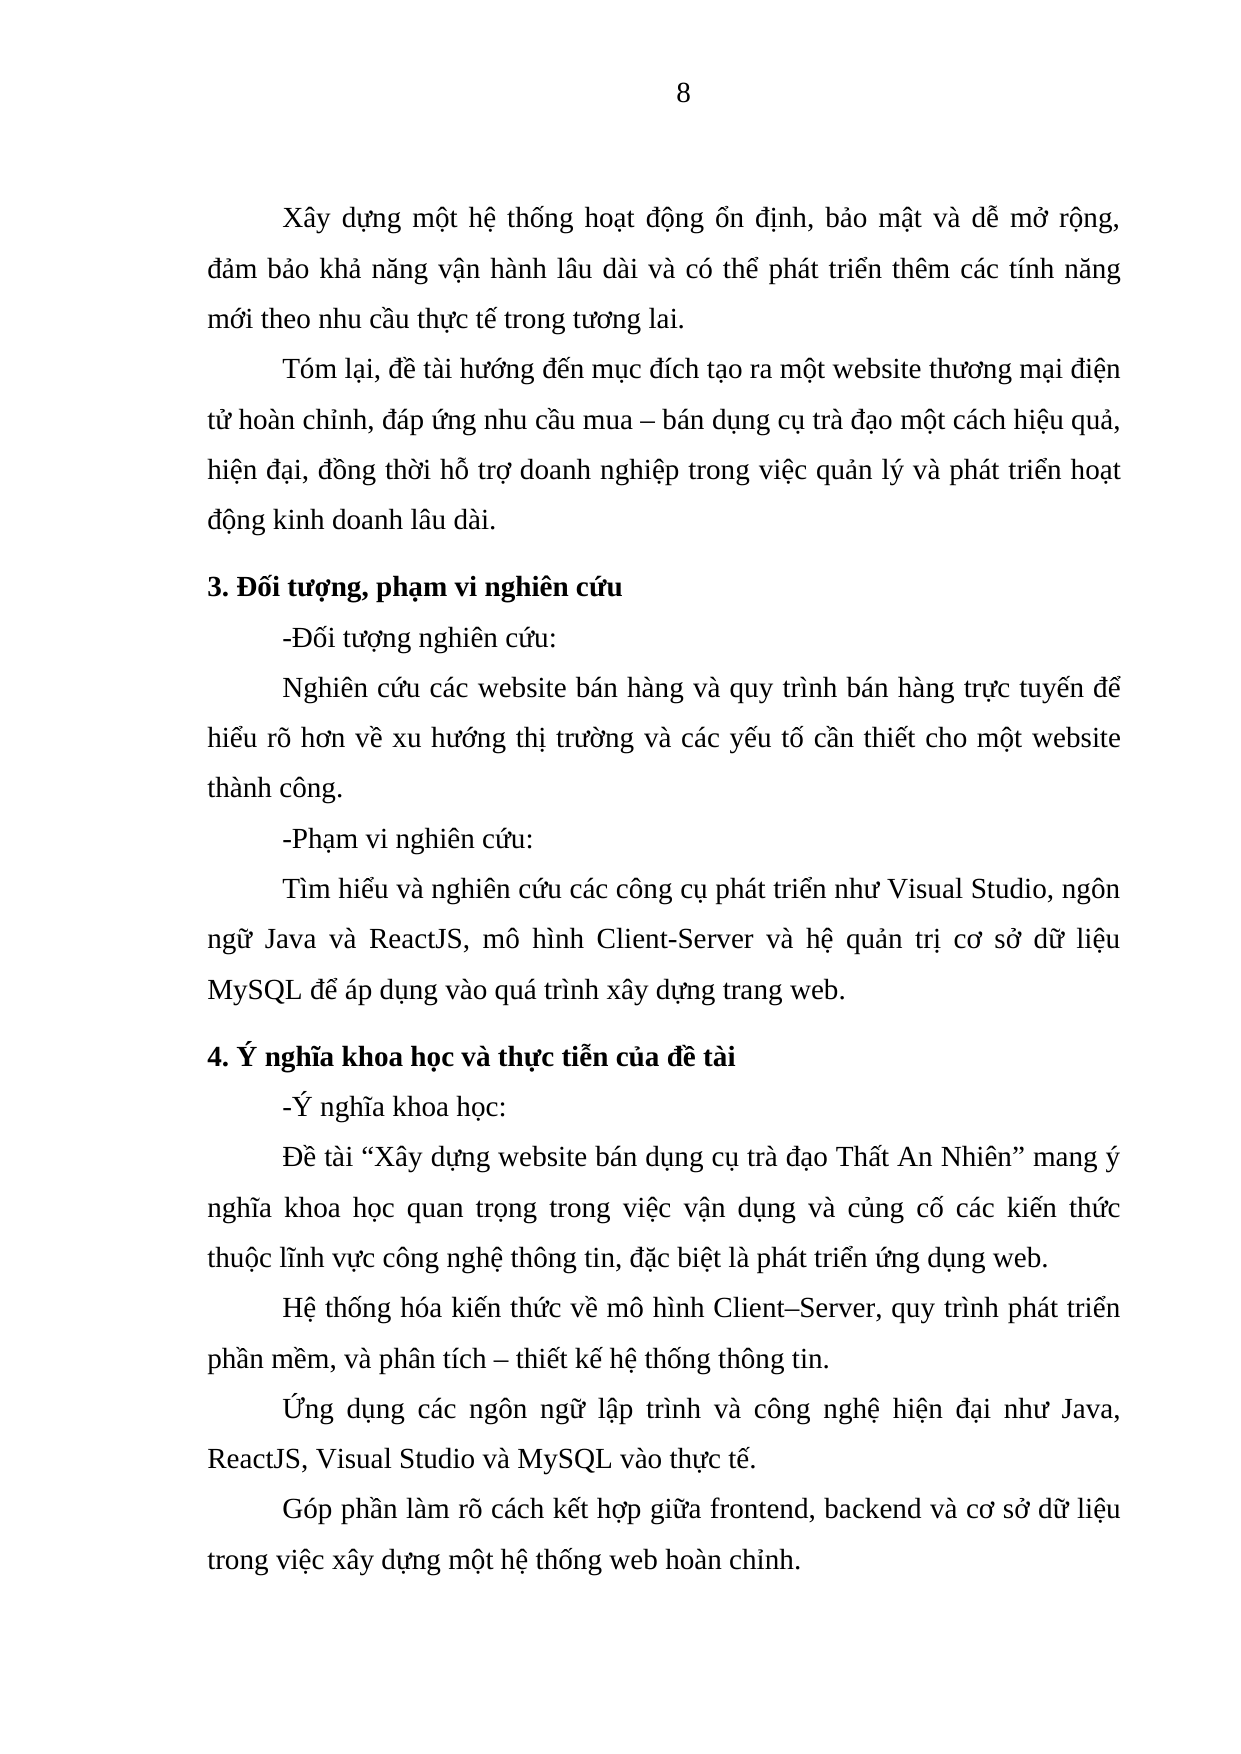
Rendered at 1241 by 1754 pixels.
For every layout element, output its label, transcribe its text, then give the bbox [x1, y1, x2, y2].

subtitle 4. Ý nghĩa khoa học và thực tiễn của đề tài [207, 1039, 1122, 1072]
text -Phạm vi nghiên cứu: [207, 821, 1122, 854]
text Tìm hiểu và nghiên cứu các công cụ phát triển như Visual Studio, ngôn ngữ Java và ReactJS, mô hình Client-Server và hệ quản trị cơ sở dữ liệu MySQL để áp dụng vào quá trình xây dựng trang web. [207, 871, 1122, 1005]
text Xây dựng một hệ thống hoạt động ổn định, bảo mật và dễ mở rộng, đảm bảo khả năng vận hành lâu dài và có thể phát triển thêm các tính năng mới theo nhu cầu thực tế trong tương lai. [207, 201, 1122, 335]
text Góp phần làm rõ cách kết hợp giữa frontend, backend và cơ sở dữ liệu trong việc xây dựng một hệ thống web hoàn chỉnh. [207, 1492, 1122, 1576]
text -Ý nghĩa khoa học: [282, 1089, 1122, 1123]
text Hệ thống hóa kiến thức về mô hình Client–Server, quy trình phát triển phần mềm, và phân tích – thiết kế hệ thống thông tin. [207, 1290, 1122, 1374]
text Ứng dụng các ngôn ngữ lập trình và công nghệ hiện đại như Java, ReactJS, Visual Studio và MySQL vào thực tế. [207, 1391, 1122, 1475]
subtitle 3. Đối tượng, phạm vi nghiên cứu [207, 569, 1122, 603]
text Nghiên cứu các website bán hàng và quy trình bán hàng trực tuyến để hiểu rõ hơn về xu hướng thị trường và các yếu tố cần thiết cho một website thành công. [207, 670, 1122, 804]
text -Đối tượng nghiên cứu: [207, 620, 1122, 653]
text Đề tài “Xây dựng website bán dụng cụ trà đạo Thất An Nhiên” mang ý nghĩa khoa học quan trọng trong việc vận dụng và củng cố các kiến thức thuộc lĩnh vực công nghệ thông tin, đặc biệt là phát triển ứng dụng web. [207, 1139, 1122, 1274]
text Tóm lại, đề tài hướng đến mục đích tạo ra một website thương mại điện tử hoàn chỉnh, đáp ứng nhu cầu mua – bán dụng cụ trà đạo một cách hiệu quả, hiện đại, đồng thời hỗ trợ doanh nghiệp trong việc quản lý và phát triển hoạt động kinh doanh lâu dài. [207, 351, 1122, 536]
